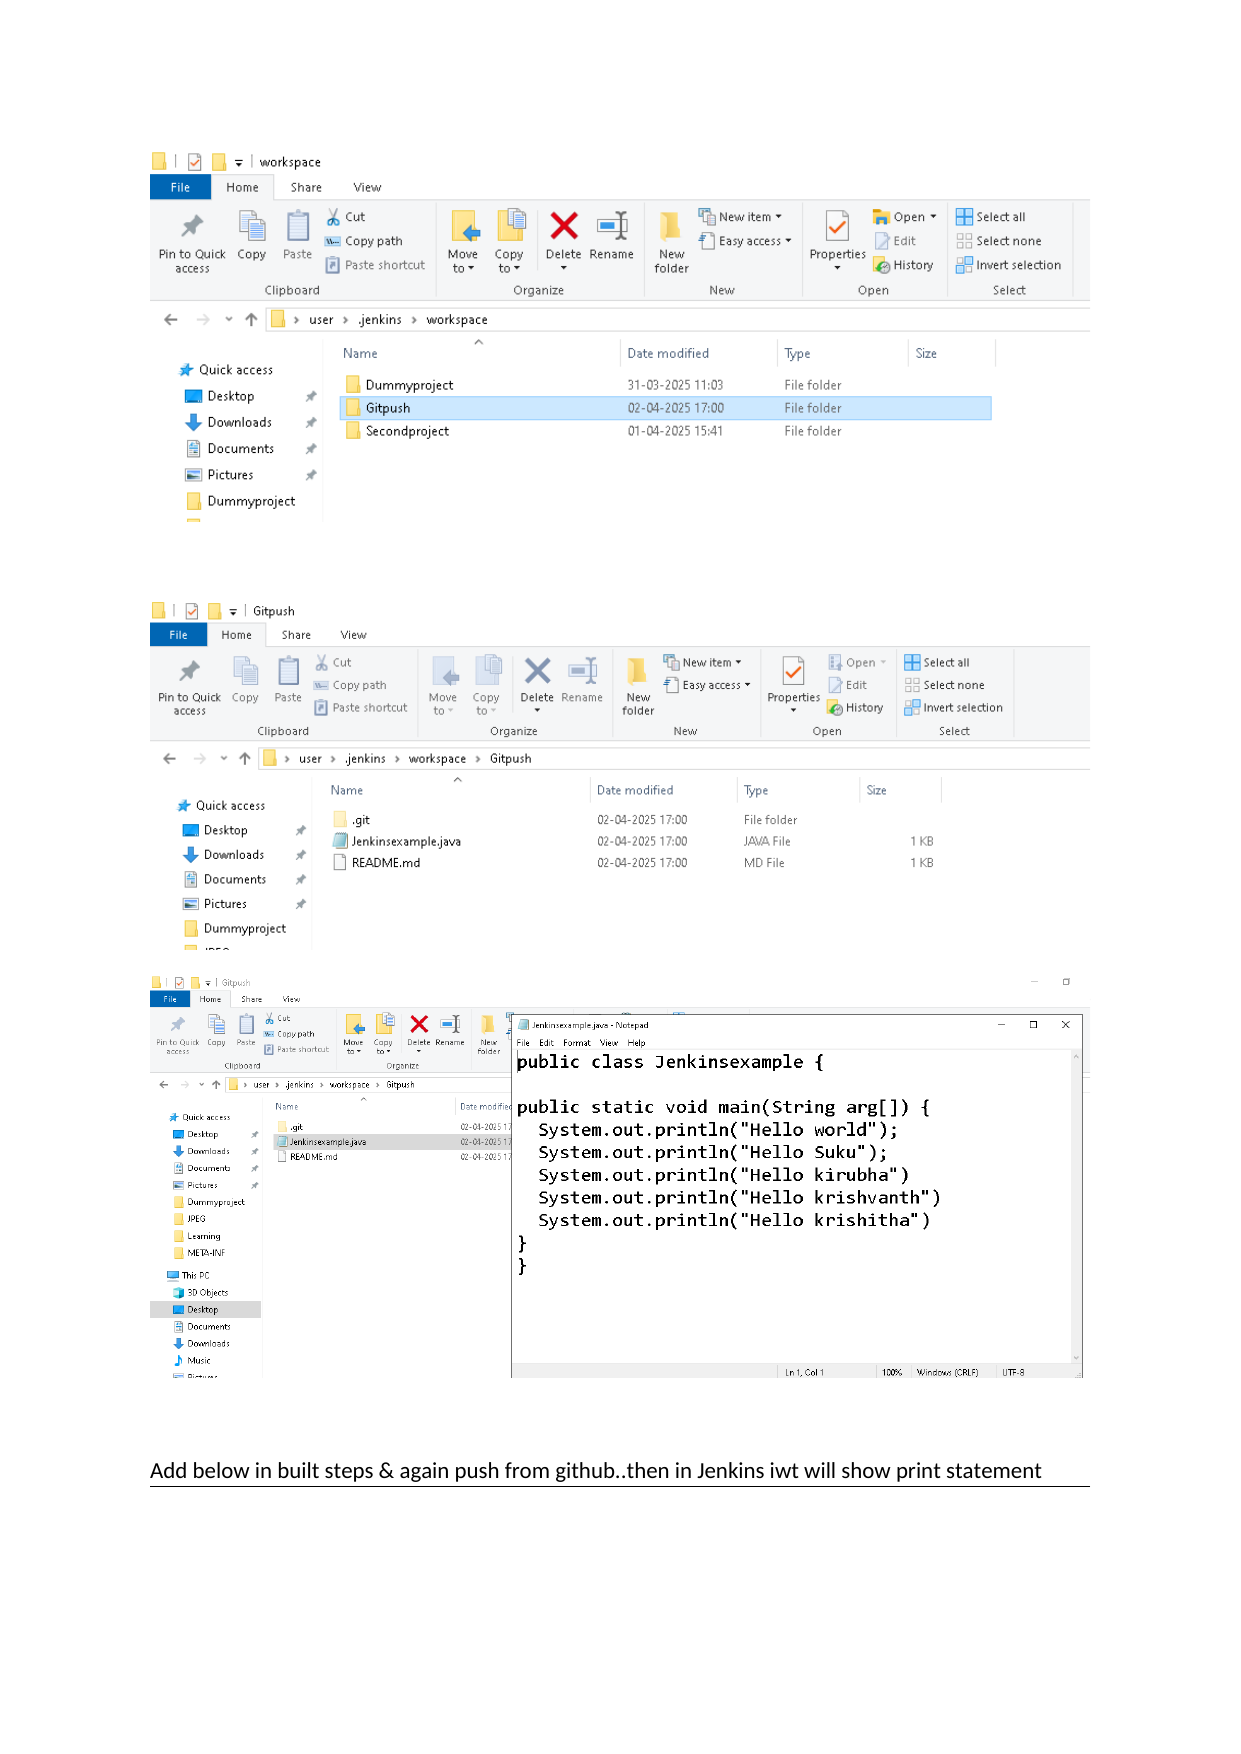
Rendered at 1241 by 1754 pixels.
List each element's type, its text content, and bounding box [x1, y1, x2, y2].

text Add below in built steps & again push from github..then in Jenkins iwt will show print statement [150, 1456, 1090, 1486]
picture [150, 150, 1091, 522]
picture [150, 599, 1091, 950]
picture [150, 974, 1091, 1378]
